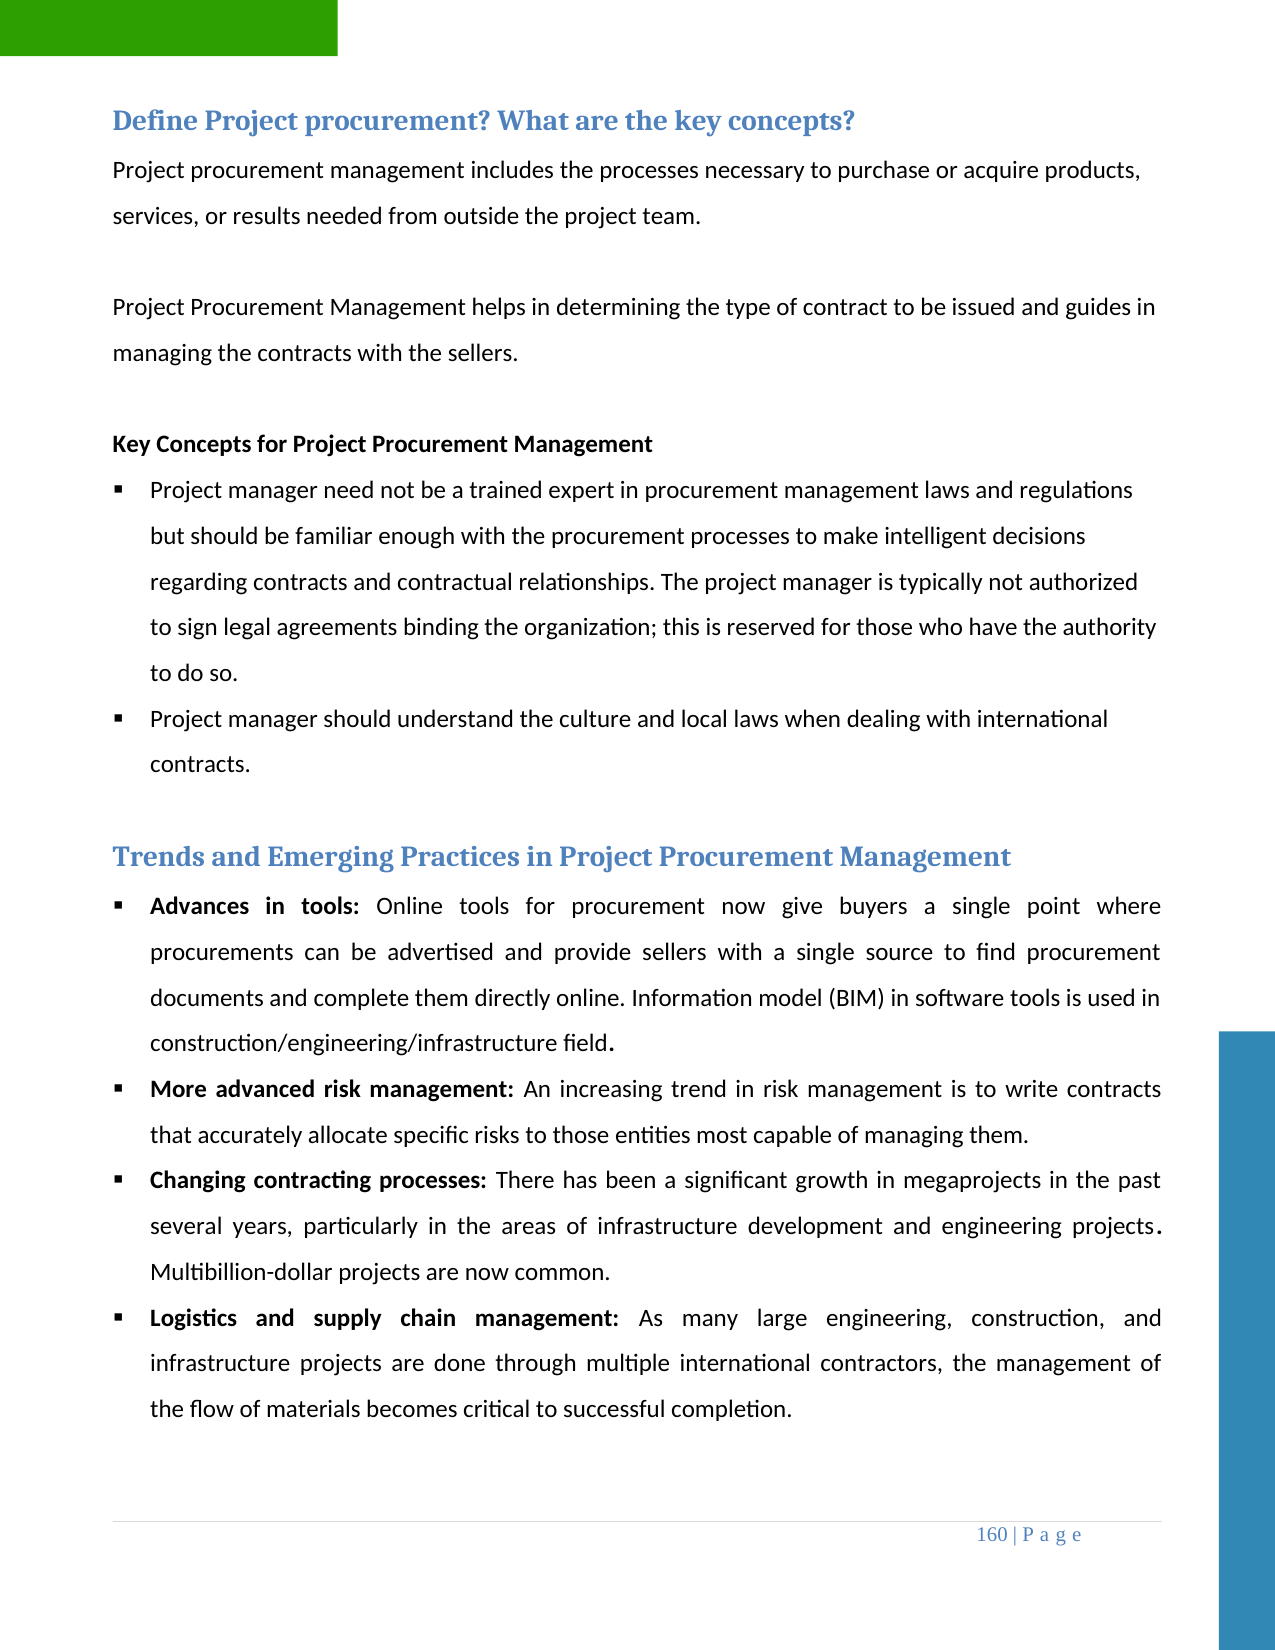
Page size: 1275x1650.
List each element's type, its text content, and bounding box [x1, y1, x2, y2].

text Project Procurement Management helps in determining the type of contract to be issued and guides in managing the contracts with the sellers. [112, 291, 1162, 367]
text Trends and Emerging Practices in Project Procurement Management [112, 840, 1162, 873]
text Key Concepts for Project Procurement Management [112, 428, 1162, 459]
list Project manager should understand the culture and local laws when dealing with international contracts. [112, 703, 1162, 779]
text Project procurement management includes the processes necessary to purchase or acquire products, services, or results needed from outside the project team. [112, 154, 1162, 230]
list Changing contracting processes: There has been a significant growth in megaprojects in the past several years, particularly in the areas of infrastructure development and engineering projects. Multibillion-dollar projects are now common. [112, 1165, 1162, 1287]
list More advanced risk management: An increasing trend in risk management is to write contracts that accurately allocate specific risks to those entities most capable of managing them. [112, 1073, 1162, 1149]
text Define Project procurement? What are the key concepts? [112, 104, 1162, 137]
list Logistics and supply chain management: As many large engineering, construction, and infrastructure projects are done through multiple international contractors, the management of the flow of materials becomes critical to successful completion. [112, 1302, 1162, 1424]
list Advances in tools: Online tools for procurement now give buyers a single point where procurements can be advertised and provide sellers with a single source to find procurement documents and complete them directly online. Information model (BIM) in software tools is used in construction/engineering/infrastructure field. [112, 890, 1162, 1058]
